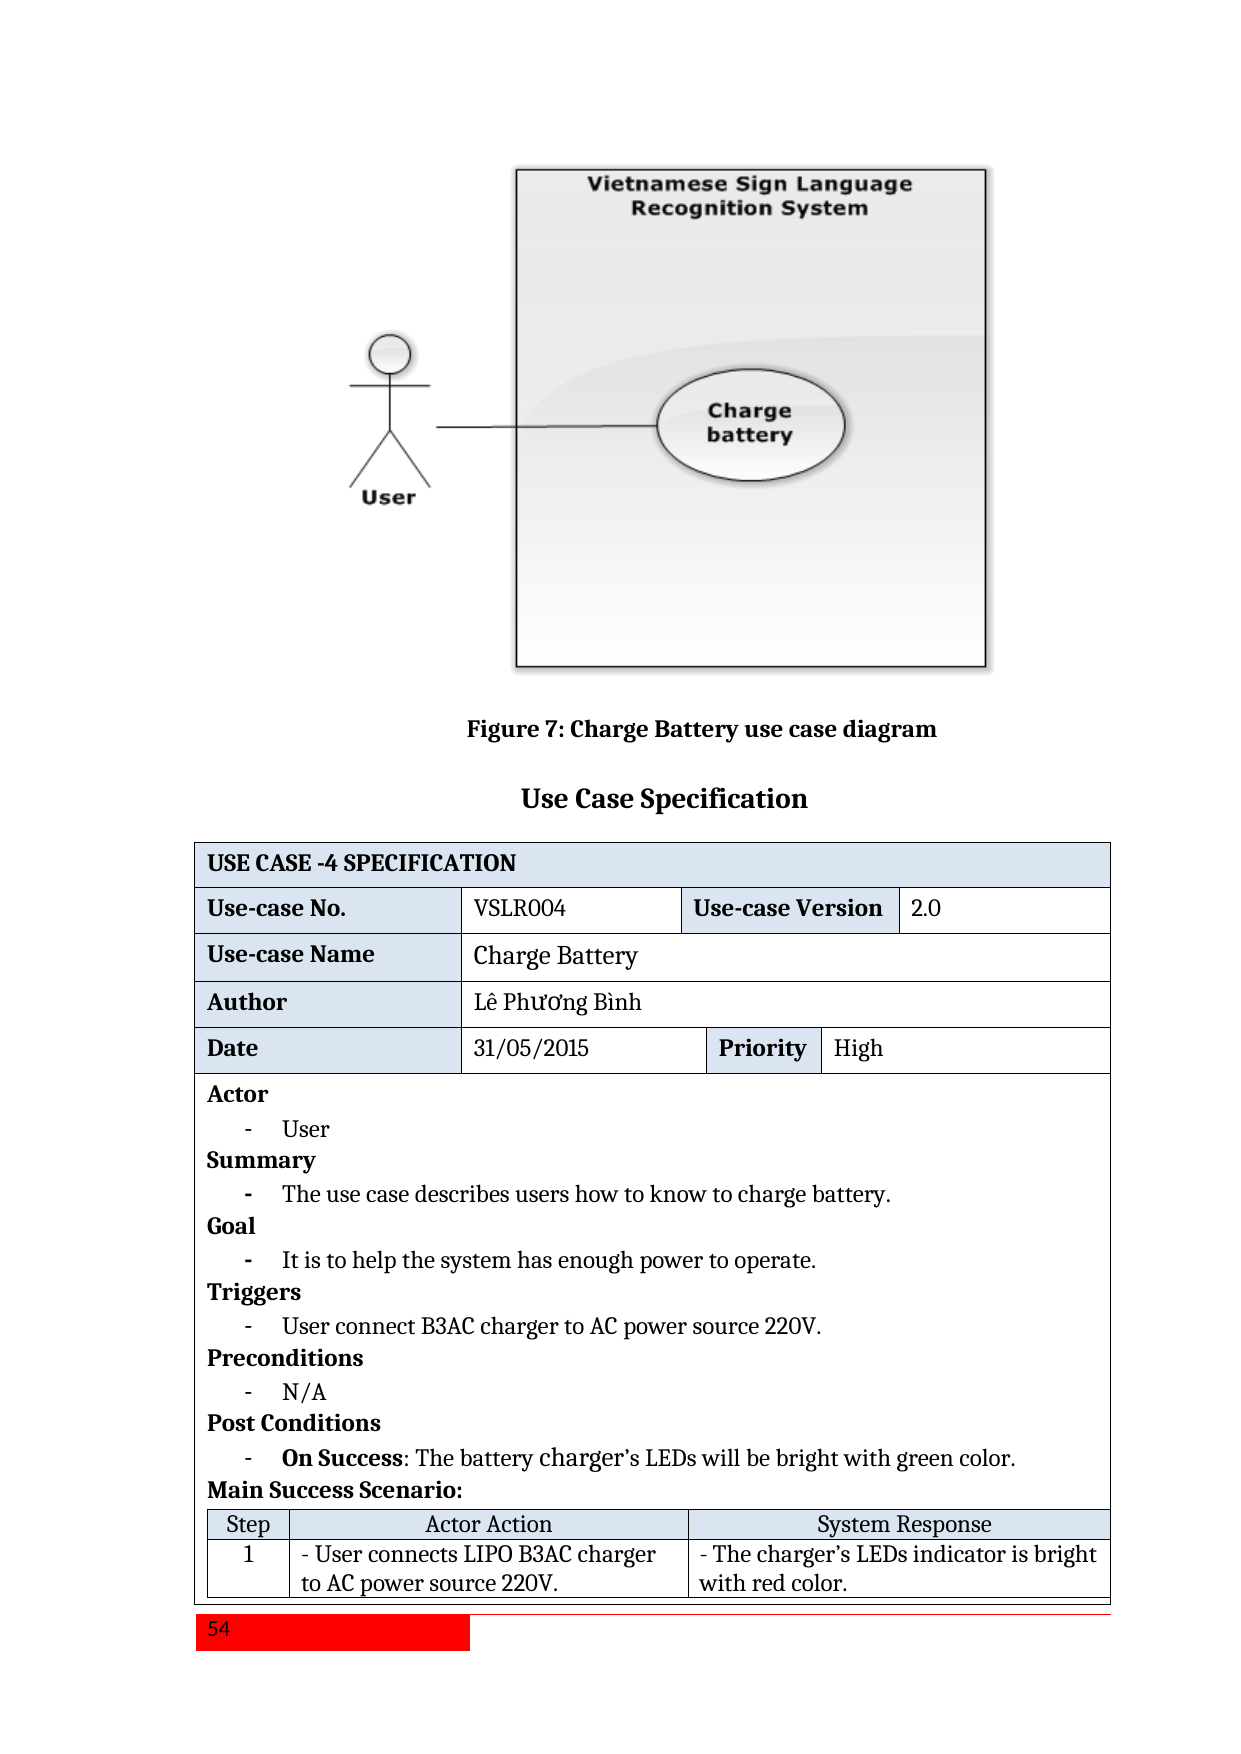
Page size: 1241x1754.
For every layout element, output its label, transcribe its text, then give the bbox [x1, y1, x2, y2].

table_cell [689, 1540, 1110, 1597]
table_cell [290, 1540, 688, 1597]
text Use Case Specification [207, 782, 1122, 816]
picture [319, 147, 1010, 690]
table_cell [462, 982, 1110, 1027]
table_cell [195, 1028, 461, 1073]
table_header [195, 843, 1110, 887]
list Figure 7: Charge Battery use case diagram [207, 715, 1122, 744]
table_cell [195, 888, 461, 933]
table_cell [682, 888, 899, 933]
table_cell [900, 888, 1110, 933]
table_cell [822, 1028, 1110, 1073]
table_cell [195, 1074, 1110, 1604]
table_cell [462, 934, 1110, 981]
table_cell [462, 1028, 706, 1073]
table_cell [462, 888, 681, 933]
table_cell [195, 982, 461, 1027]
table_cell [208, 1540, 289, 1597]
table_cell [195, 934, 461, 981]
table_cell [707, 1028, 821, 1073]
